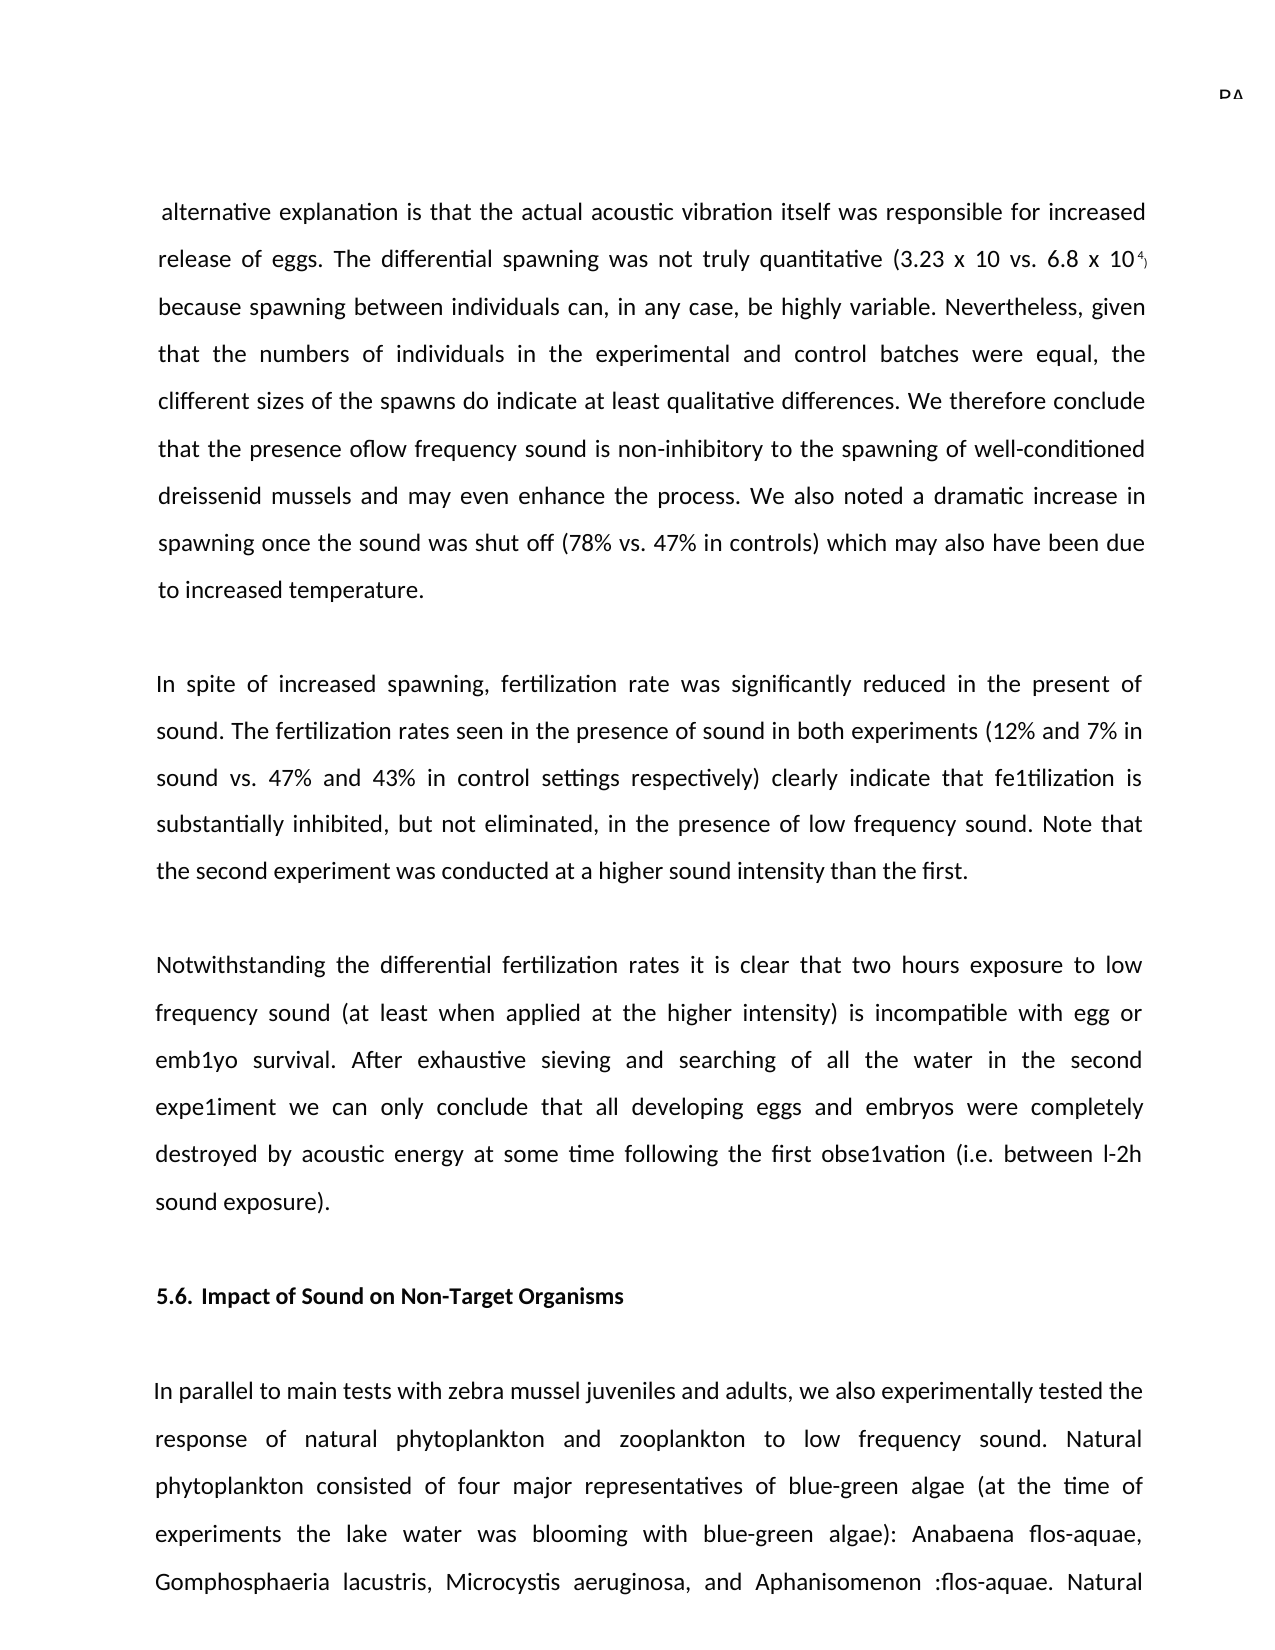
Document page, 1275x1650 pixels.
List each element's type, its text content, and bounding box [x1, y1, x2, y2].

list Impact of Sound on Non-Target Organisms [156, 1281, 1254, 1311]
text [153, 1375, 1144, 1596]
text In spite of increased spawning, fertilization rate was significantly reduced in the present of sound. The fertilization rates seen in the presence of sound in both experiments (12% and 7% in sound vs. 47% and 43% in control settings respectively) clearly indicate that fe1tilization is substantially inhibited, but not eliminated, in the presence of low frequency sound. Note that the second experiment was conducted at a higher sound intensity than the first. [156, 668, 1144, 886]
text alternative explanation is that the actual acoustic vibration itself was responsible for increased release of eggs. The differential spawning was not truly quantitative (3.23 x 10 vs. 6.8 x 104) because spawning between individuals can, in any case, be highly variable. Nevertheless, given that the numbers of individuals in the experimental and control batches were equal, the clifferent sizes of the spawns do indicate at least qualitative differences. We therefore conclude that the presence oflow frequency sound is non-inhibitory to the spawning of well-conditioned dreissenid mussels and may even enhance the process. We also noted a dramatic increase in spawning once the sound was shut off (78% vs. 47% in controls) which may also have been due to increased temperature. [158, 196, 1147, 605]
text Notwithstanding the differential fertilization rates it is clear that two hours exposure to low frequency sound (at least when applied at the higher intensity) is incompatible with egg or emb1yo survival. After exhaustive sieving and searching of all the water in the second expe1iment we can only conclude that all developing eggs and embryos were completely destroyed by acoustic energy at some time following the first obse1vation (i.e. between l-2h sound exposure). [155, 949, 1145, 1216]
